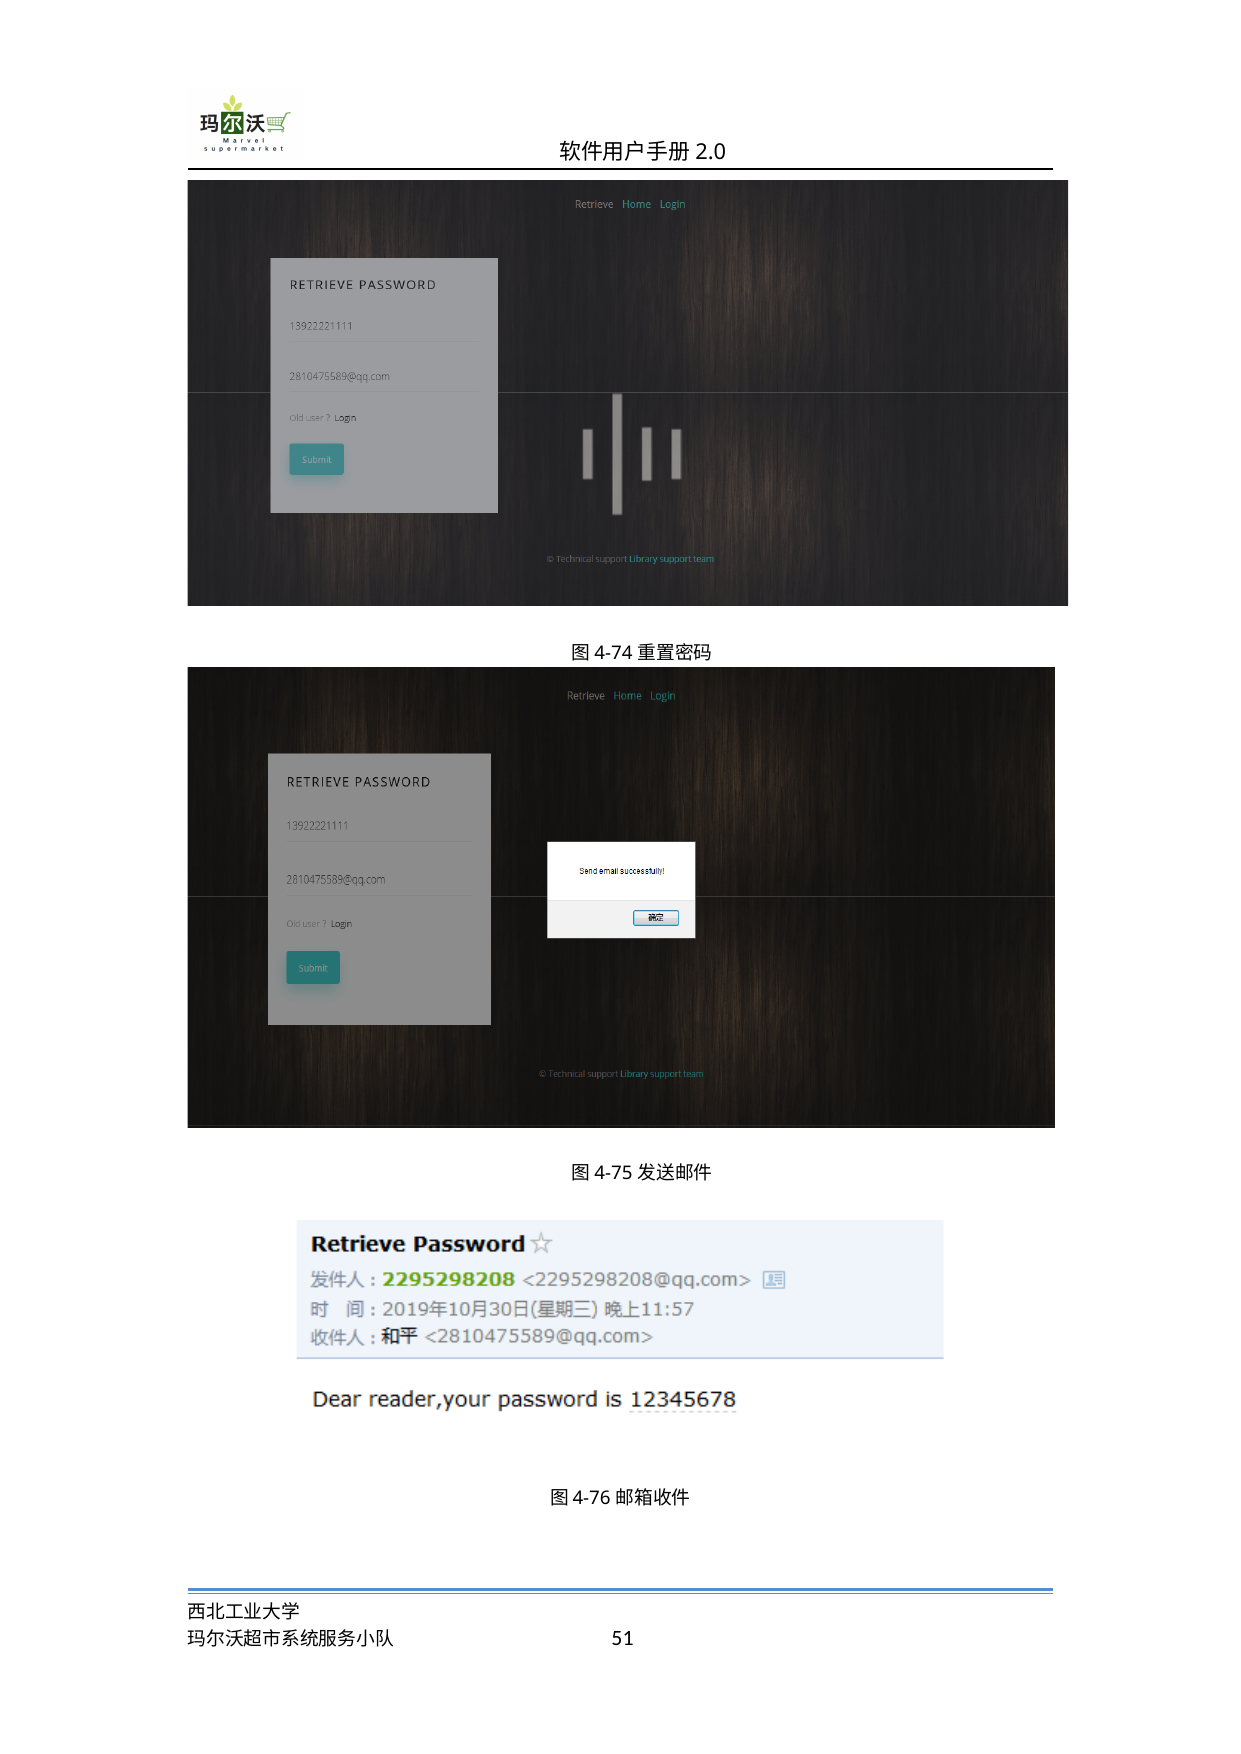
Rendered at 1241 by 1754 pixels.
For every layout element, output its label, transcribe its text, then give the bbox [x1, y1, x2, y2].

text 图4-76 邮箱收件 [187, 1480, 1053, 1512]
text 图4-74 重置密码 [187, 635, 1053, 667]
picture [296, 1220, 944, 1459]
picture [187, 88, 304, 160]
picture [187, 667, 1055, 1128]
picture [187, 180, 1069, 606]
text 图4-75 发送邮件 [187, 1155, 1053, 1187]
